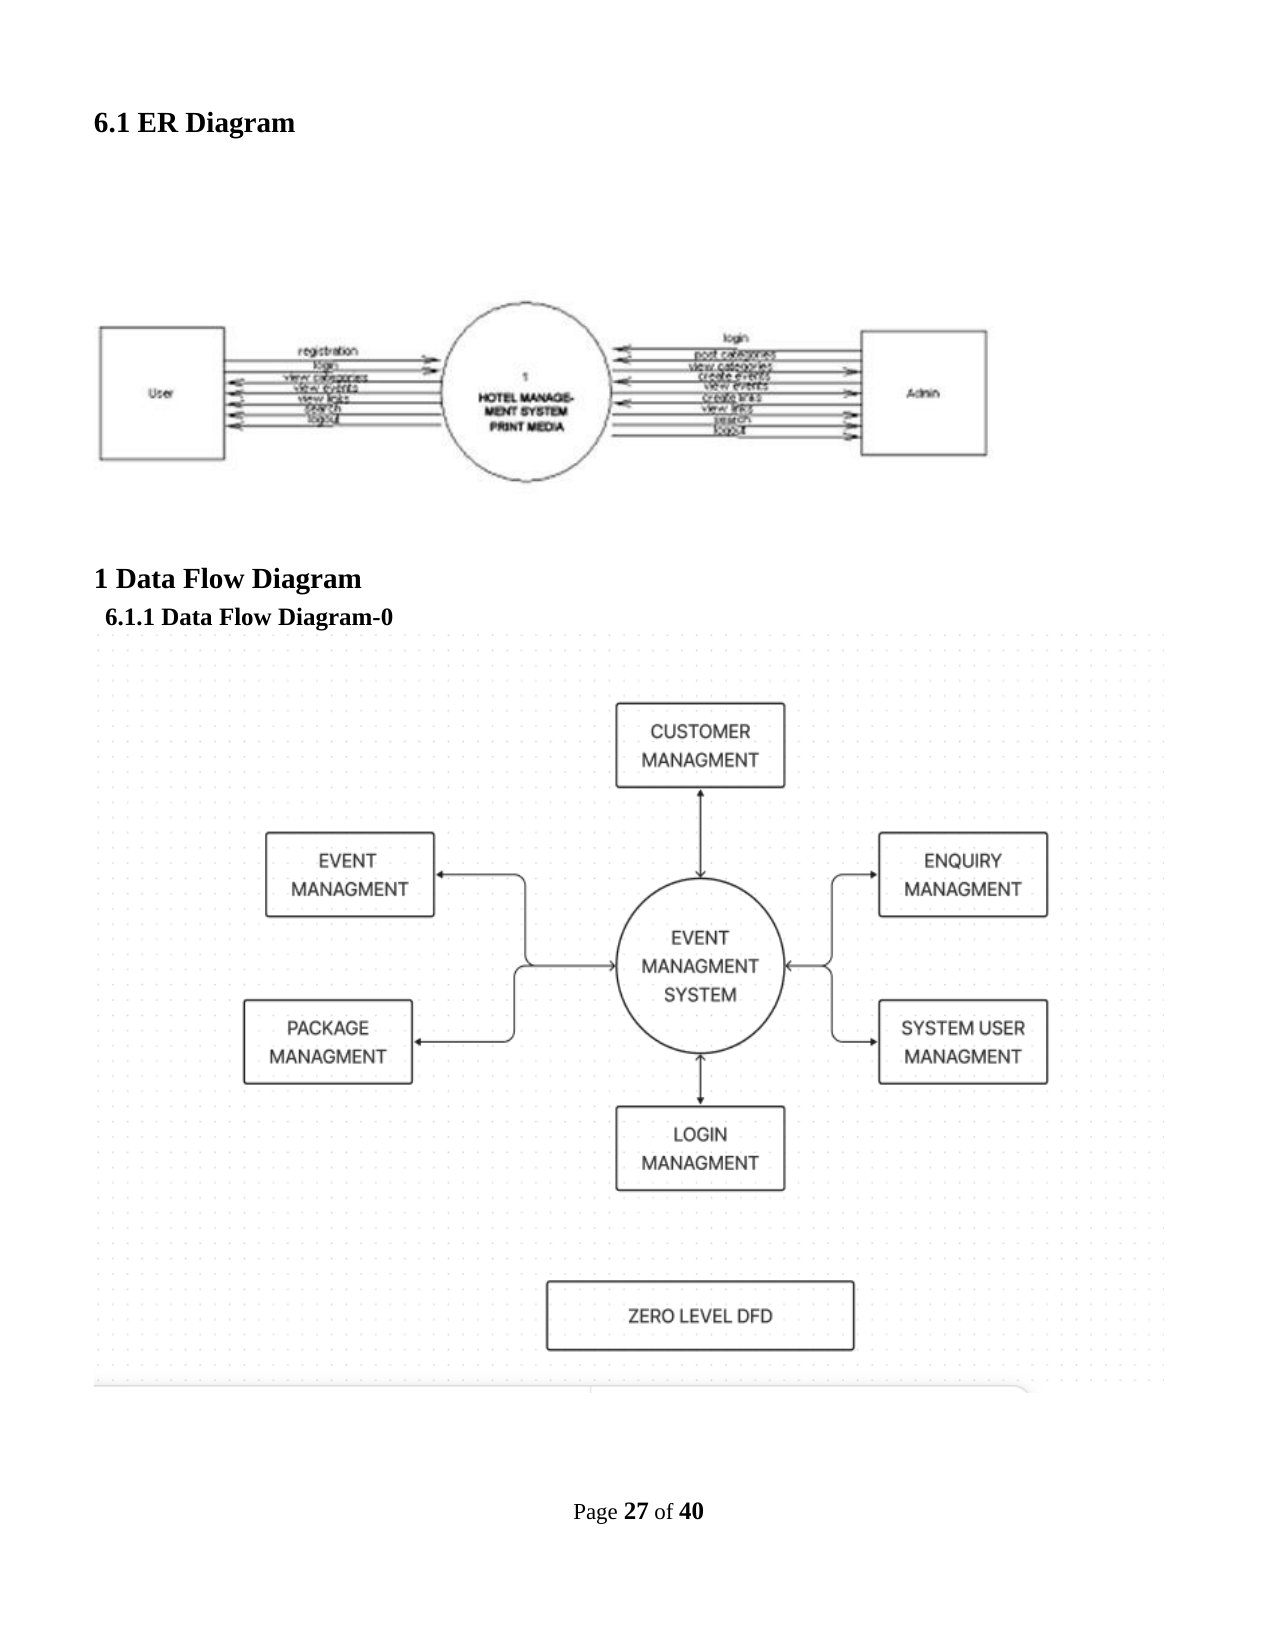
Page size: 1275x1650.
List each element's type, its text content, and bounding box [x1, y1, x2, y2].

picture [93, 290, 994, 495]
subtitle 6.1.1 Data Flow Diagram-0 [105, 602, 1183, 631]
subtitle 6.1 ER Diagram [94, 105, 973, 138]
picture [93, 631, 1164, 1393]
subtitle 1 Data Flow Diagram [94, 561, 973, 595]
